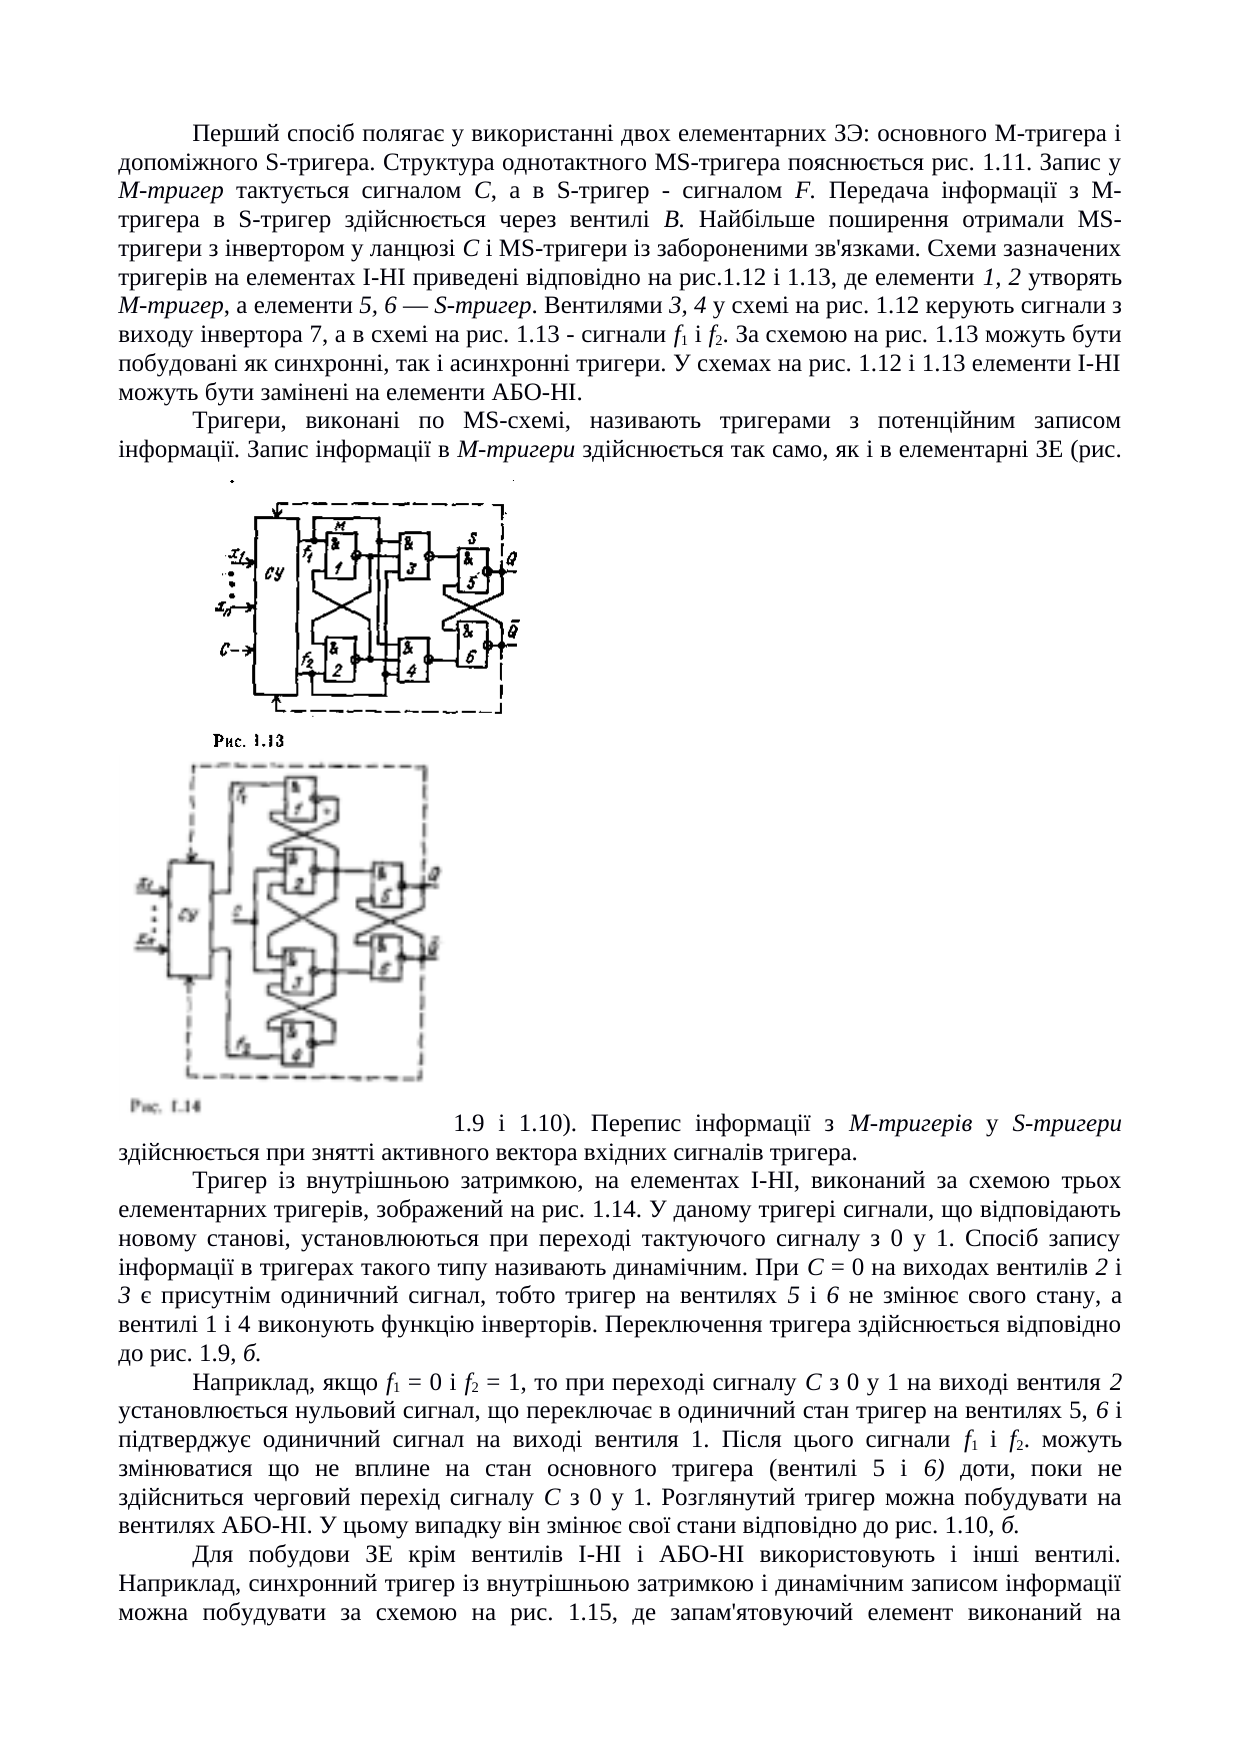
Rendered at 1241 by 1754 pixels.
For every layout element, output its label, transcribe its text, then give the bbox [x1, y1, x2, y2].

text Наприклад, якщо f1 = 0 і f2 = 1, то при переході сигналу С з 0 у 1 на виході вентиля 2 установлюється нульовий сигнал, що переключає в одиничний стан тригер на вентилях 5, 6 і підтверджує одиничний сигнал на виході вентиля 1. Після цього сигнали f1 і f2. можуть змінюватися що не вплине на стан основного тригера (вентилі 5 і 6) доти, поки не здійсниться черговий перехід сигналу С з 0 у 1. Розглянутий тригер можна побудувати на вентилях АБО-НІ. У цьому випадку він змінює свої стани відповідно до рис. 1.10, б. [118, 1367, 1122, 1539]
text Тригер із внутрішньою затримкою, на елементах І-НІ, виконаний за схемою трьох елементарних тригерів, зображений на рис. 1.14. У даному тригері сигнали, що відповідають новому станові, установлюються при переході тактуючого сигналу з 0 у 1. Спосіб запису інформації в тригерах такого типу називають динамічним. При С = 0 на виходах вентилів 2 і 3 є присутнім одиничний сигнал, тобто тригер на вентилях 5 і 6 не змінює свого стану, а вентилі 1 і 4 виконують функцію інверторів. Переключення тригера здійснюється відповідно до рис. 1.9, б. [118, 1166, 1122, 1367]
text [118, 1539, 1122, 1626]
text Перший спосіб полягає у використанні двох елементарних ЗЭ: основного М-тригера і допоміжного S-тригера. Структура однотактного МS-тригера пояснюється рис. 1.11. Запис у М-тригер тактується сигналом С, а в S-тригер - сигналом F. Передача інформації з М-тригера в S-тригер здійснюється через вентилі В. Найбільше поширення отримали МS-тригери з інвертором у ланцюзі С і МS-тригери із забороненими зв'язками. Схеми зазначених тригерів на елементах І-НІ приведені відповідно на рис.1.12 і 1.13, де елементи 1, 2 утворять М-тригер, а елементи 5, 6 — S-тригер. Вентилями 3, 4 у схемі на рис. 1.12 керують сигнали з виходу інвертора 7, а в схемі на рис. 1.13 - сигнали f1 і f2. За схемою на рис. 1.13 можуть бути побудовані як синхронні, так і асинхронні тригери. У схемах на рис. 1.12 і 1.13 елементи І-НІ можуть бути замінені на елементи АБО-НІ. [118, 118, 1122, 406]
text Тригери, виконані по МS-схемі, називають тригерами з потенційним записом інформації. Запис інформації в М-тригери здійснюється так само, як і в елементарні ЗЕ (рис. 1.9 і 1.10). Перепис інформації з М-тригерів у S-тригери здійснюється при знятті активного вектора вхідних сигналів тригера. [118, 406, 1122, 1166]
